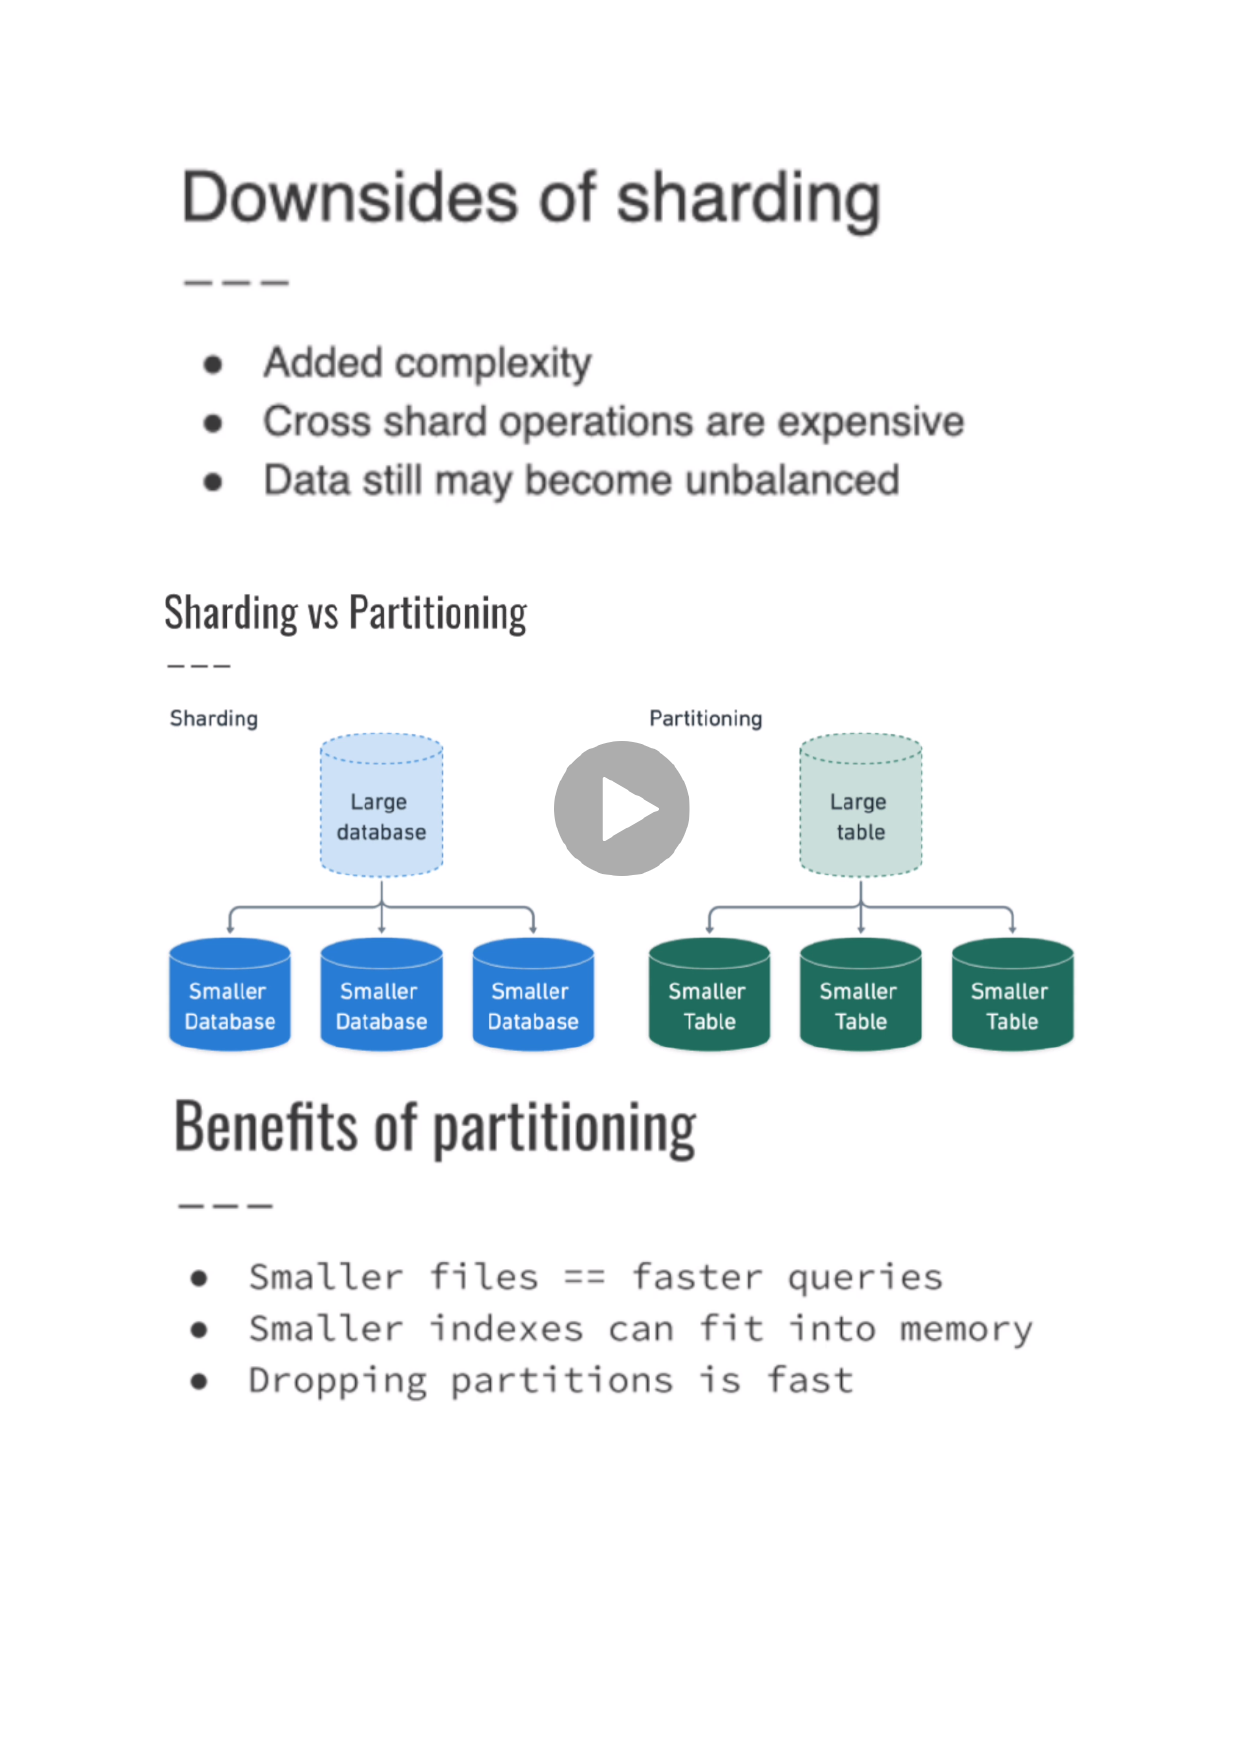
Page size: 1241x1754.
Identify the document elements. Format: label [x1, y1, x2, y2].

picture [150, 1081, 1091, 1448]
picture [150, 576, 1091, 1063]
picture [150, 150, 1035, 558]
